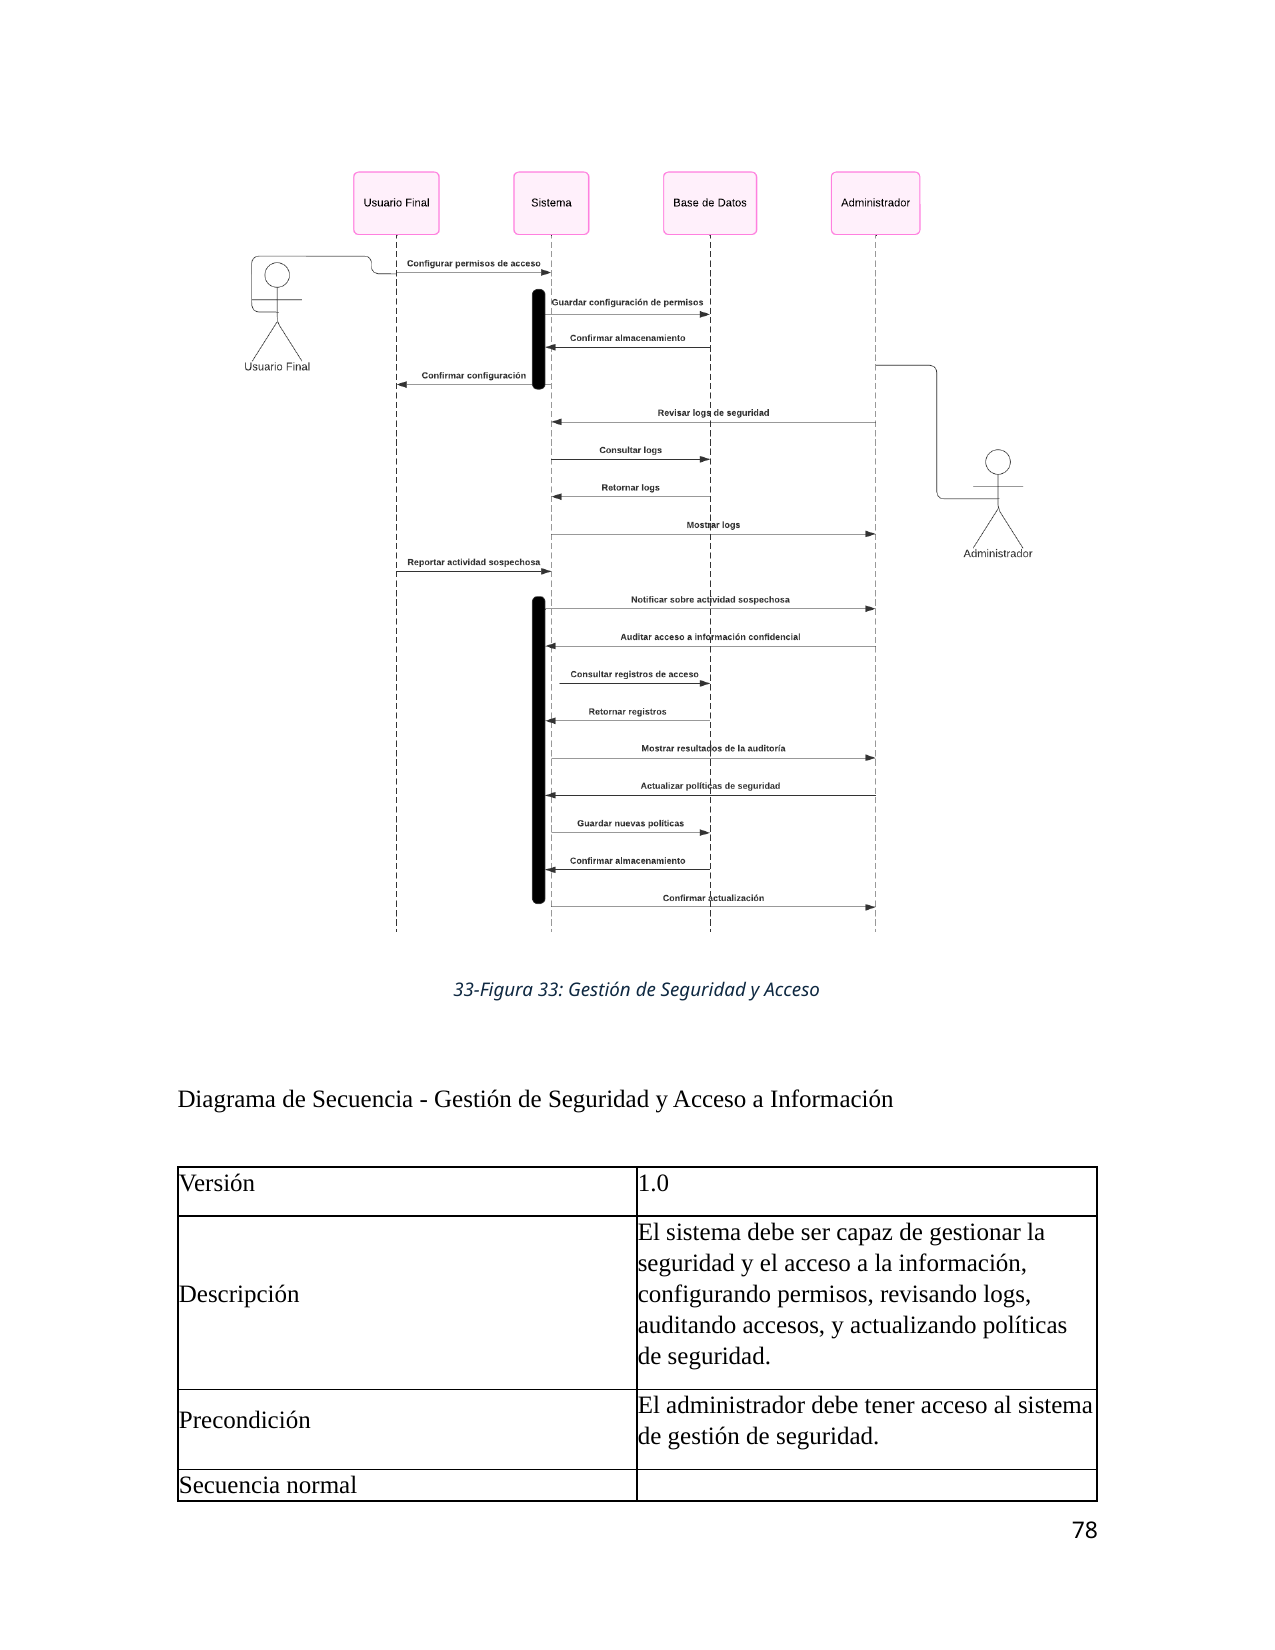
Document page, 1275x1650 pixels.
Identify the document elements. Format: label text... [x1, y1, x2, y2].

table_cell El administrador debe tener acceso al sistema de gestión de seguridad. [638, 1390, 1096, 1469]
text Diagrama de Secuencia - Gestión de Seguridad y Acceso a Información [177, 1022, 1098, 1147]
table_cell Precondición [179, 1390, 636, 1469]
table_cell El sistema debe ser capaz de gestionar la seguridad y el acceso a la información, configurando permisos, revisando logs, auditando accesos, y actualizando políticas de seguridad. [638, 1217, 1096, 1388]
table_cell Descripción [179, 1217, 636, 1388]
text 33-Figura 33: Gestión de Seguridad y Acceso [177, 976, 1098, 1002]
table_header 1.0 [638, 1168, 1096, 1215]
table_header Versión [179, 1168, 636, 1215]
table_cell [638, 1470, 1096, 1500]
table_cell Secuencia normal [179, 1470, 636, 1500]
picture [177, 147, 1098, 957]
